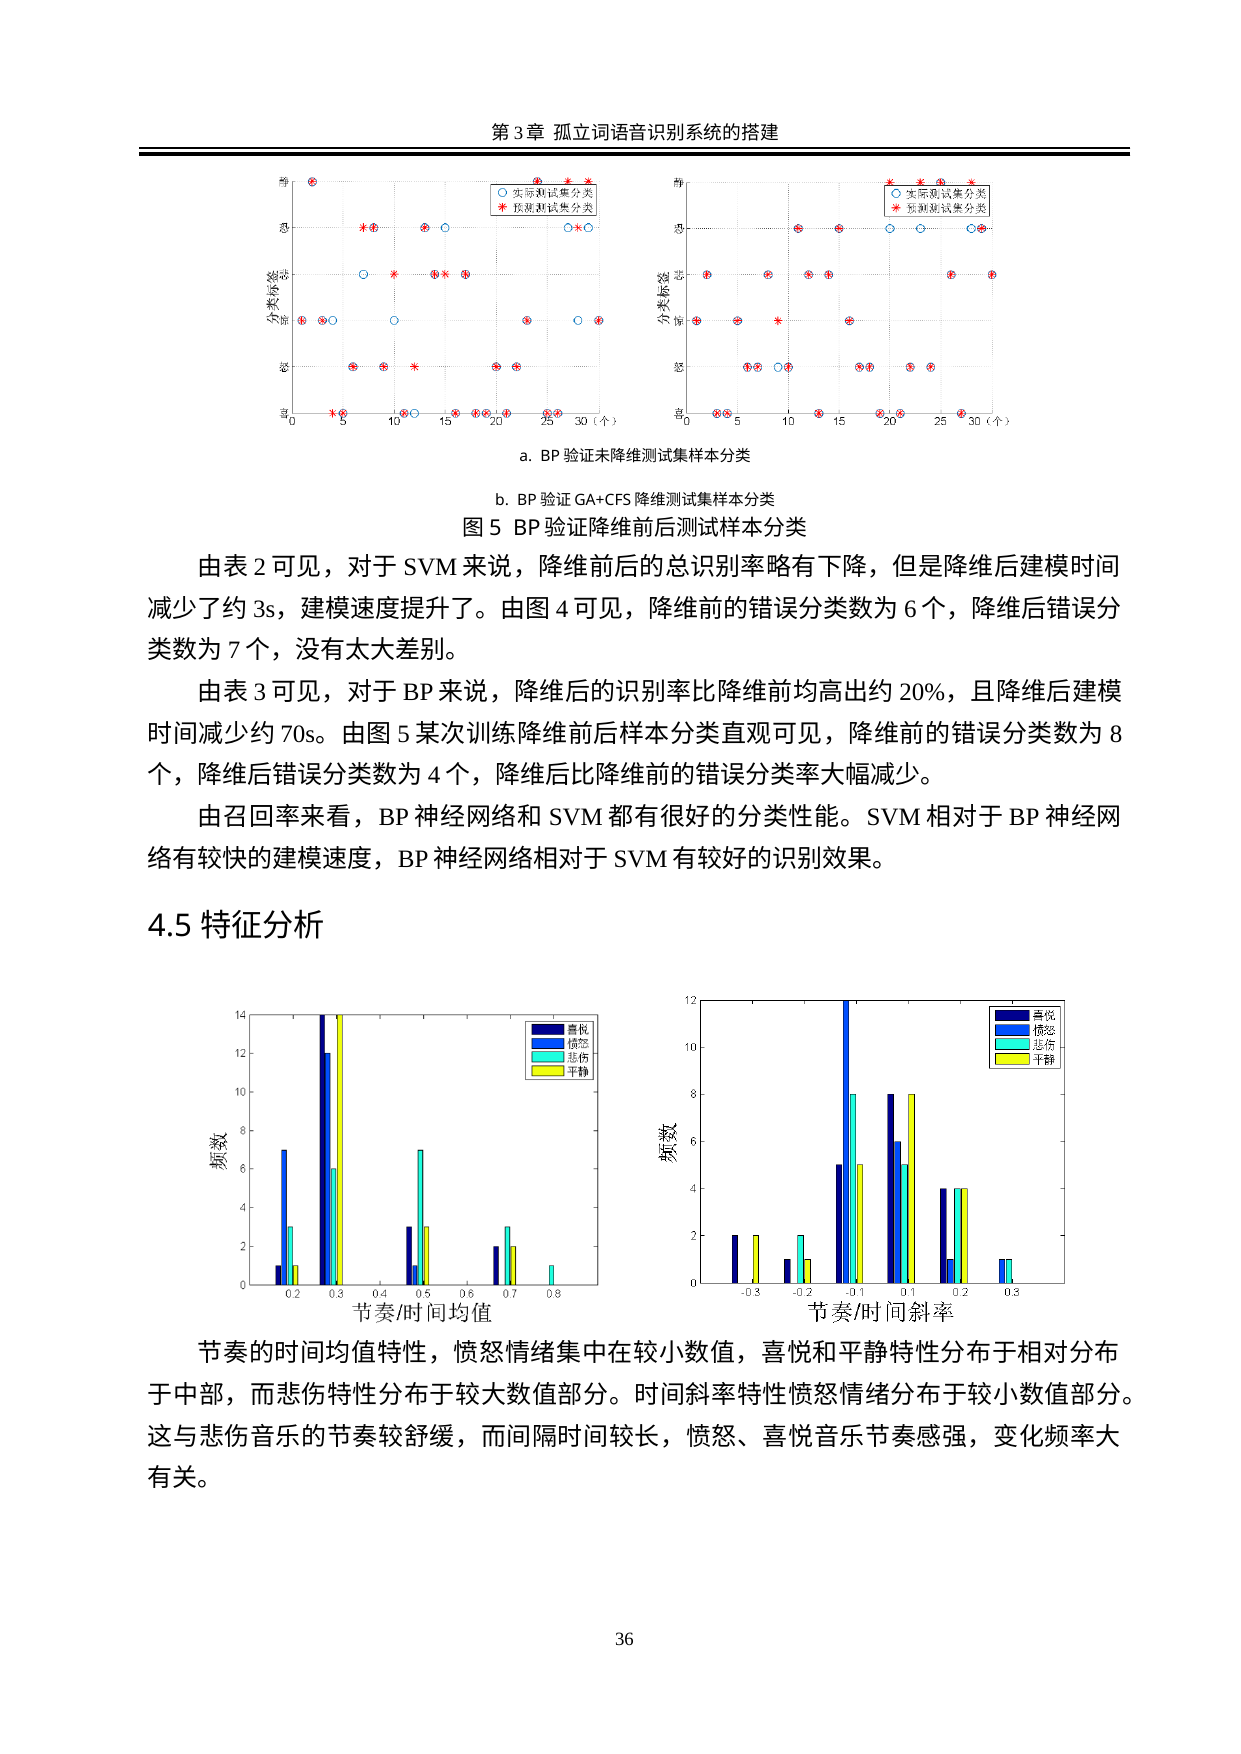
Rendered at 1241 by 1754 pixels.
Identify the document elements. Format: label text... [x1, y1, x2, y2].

text 图5 BP验证降维前后测试样本分类 [148, 510, 1122, 542]
text 由表2可见，对于SVM来说，降维前后的总识别率略有下降，但是降维后建模时间减少了约3s，建模速度提升了。由图4可见，降维前的错误分类数为6个，降维后错误分类数为7个，没有太大差别。 [148, 542, 1122, 667]
text 由表3可见，对于BP来说，降维后的识别率比降维前均高出约20%，且降维后建模时间减少约70s。由图5某次训练降维前后样本分类直观可见，降维前的错误分类数为8个，降维后错误分类数为4个，降维后比降维前的错误分类率大幅减少。 [148, 667, 1122, 792]
text 由召回率来看，BP神经网络和SVM都有很好的分类性能。SVM相对于BP神经网络有较快的建模速度，BP神经网络相对于SVM有较好的识别效果。 [148, 792, 1122, 875]
picture [240, 160, 1029, 444]
text b. BP验证GA+CFS降维测试集样本分类 [148, 487, 1122, 510]
text a. BP验证未降维测试集样本分类 [148, 443, 1122, 466]
text 节奏的时间均值特性，愤怒情绪集中在较小数值，喜悦和平静特性分布于相对分布于中部，而悲伤特性分布于较大数值部分。时间斜率特性愤怒情绪分布于较小数值部分。这与悲伤音乐的节奏较舒缓，而间隔时间较长，愤怒、喜悦音乐节奏感强，变化频率大有关。 [148, 1328, 1122, 1495]
picture [191, 973, 1109, 1326]
subtitle 4.5 特征分析 [148, 900, 1122, 946]
